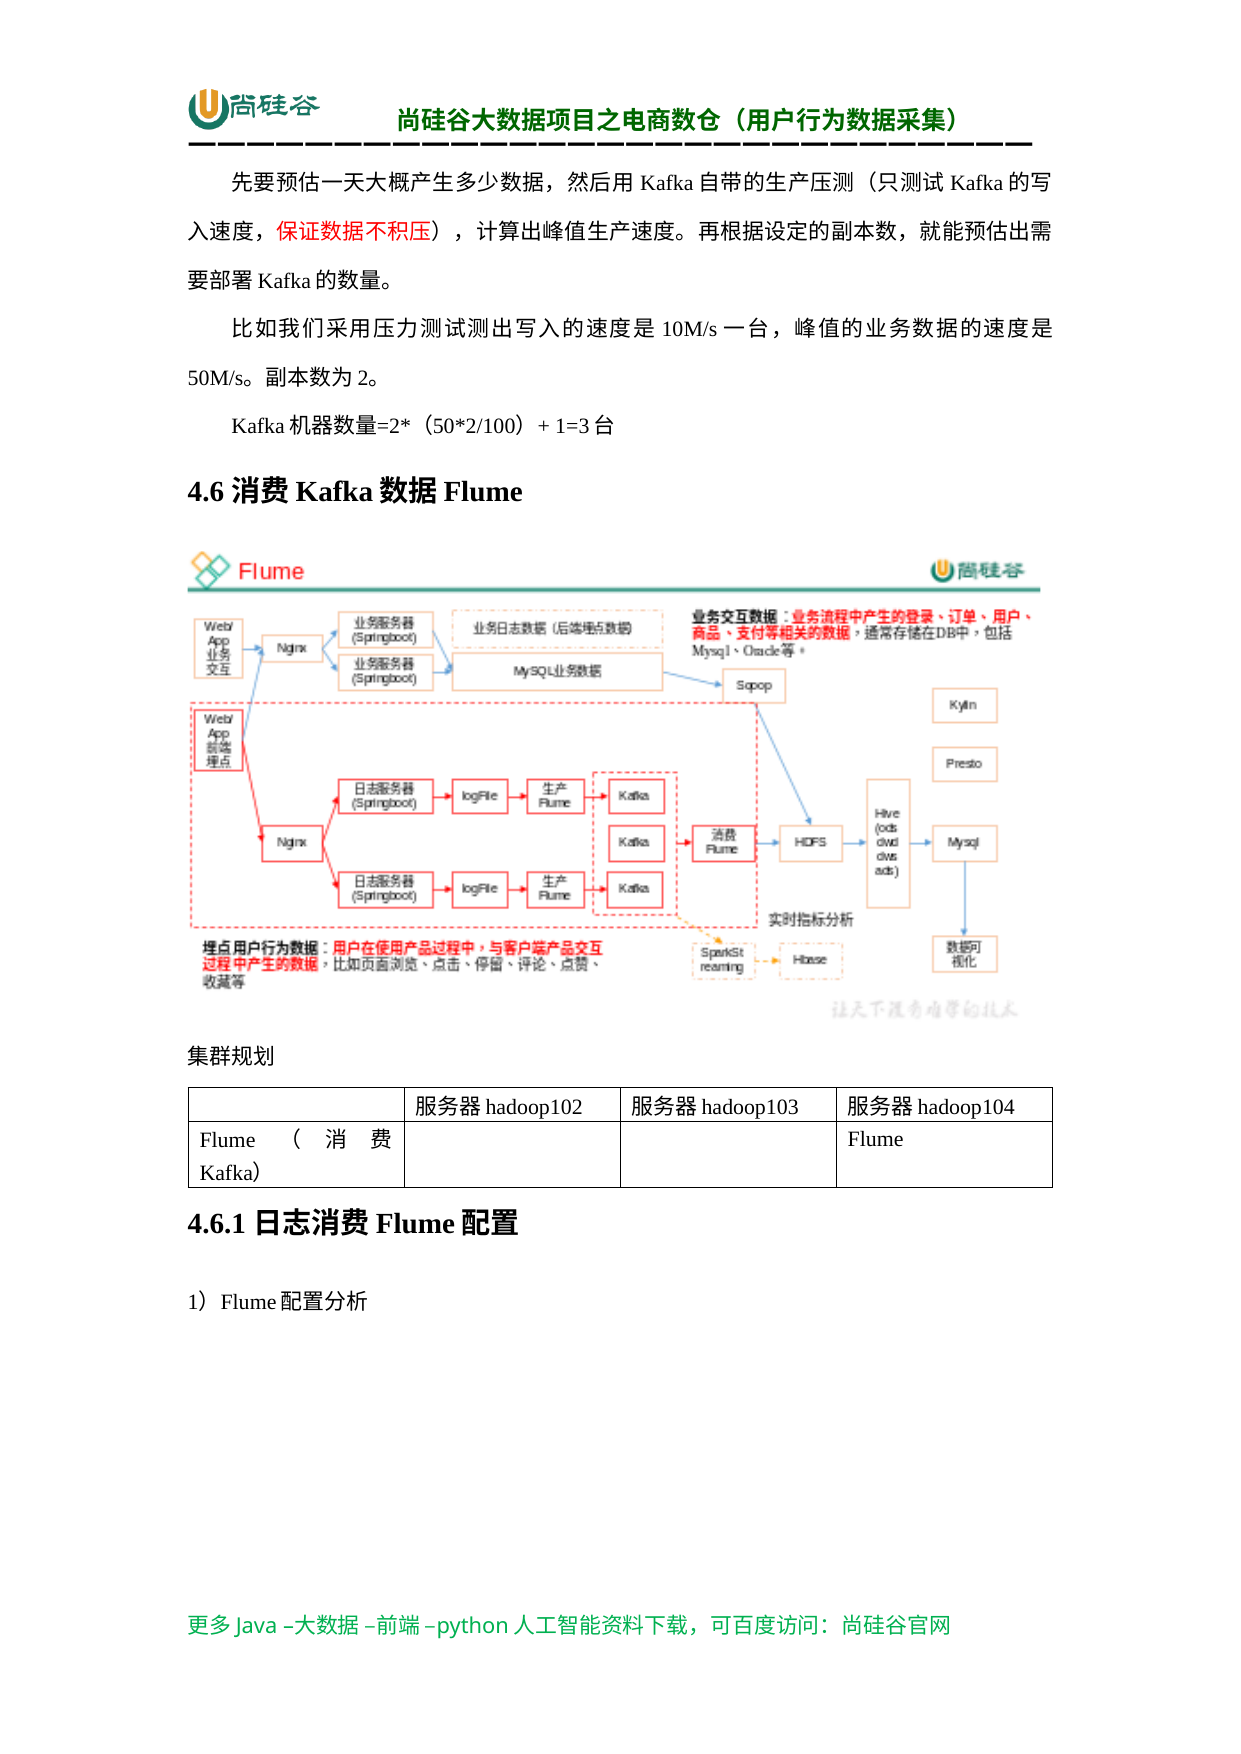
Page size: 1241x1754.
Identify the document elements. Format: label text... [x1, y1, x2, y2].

table_cell [405, 1122, 620, 1187]
table_cell Flume [837, 1122, 1052, 1187]
table_cell Flume（消费Kafka） [189, 1122, 404, 1187]
table_header 服务器hadoop104 [837, 1088, 1052, 1121]
table_cell [621, 1122, 836, 1187]
text 集群规划 [187, 1039, 1053, 1071]
subtitle 4.6.1 日志消费Flume配置 [187, 1188, 1053, 1253]
subtitle 4.6 消费Kafka数据Flume [187, 456, 1053, 521]
text 先要预估一天大概产生多少数据，然后用Kafka自带的生产压测（只测试Kafka的写入速度，保证数据不积压），计算出峰值生产速度。再根据设定的副本数，就能预估出需要部署Kafka的数量。 [187, 165, 1053, 295]
table_header [189, 1088, 404, 1121]
picture [187, 88, 320, 130]
text Kafka机器数量=2*（50*2/100）+ 1=3台 [187, 408, 1053, 440]
text 1）Flume配置分析 [187, 1283, 1053, 1316]
table_header 服务器hadoop102 [405, 1088, 620, 1121]
table_header 服务器hadoop103 [621, 1088, 836, 1121]
text 比如我们采用压力测试测出写入的速度是10M/s一台，峰值的业务数据的速度是50M/s。副本数为2。 [187, 311, 1053, 392]
